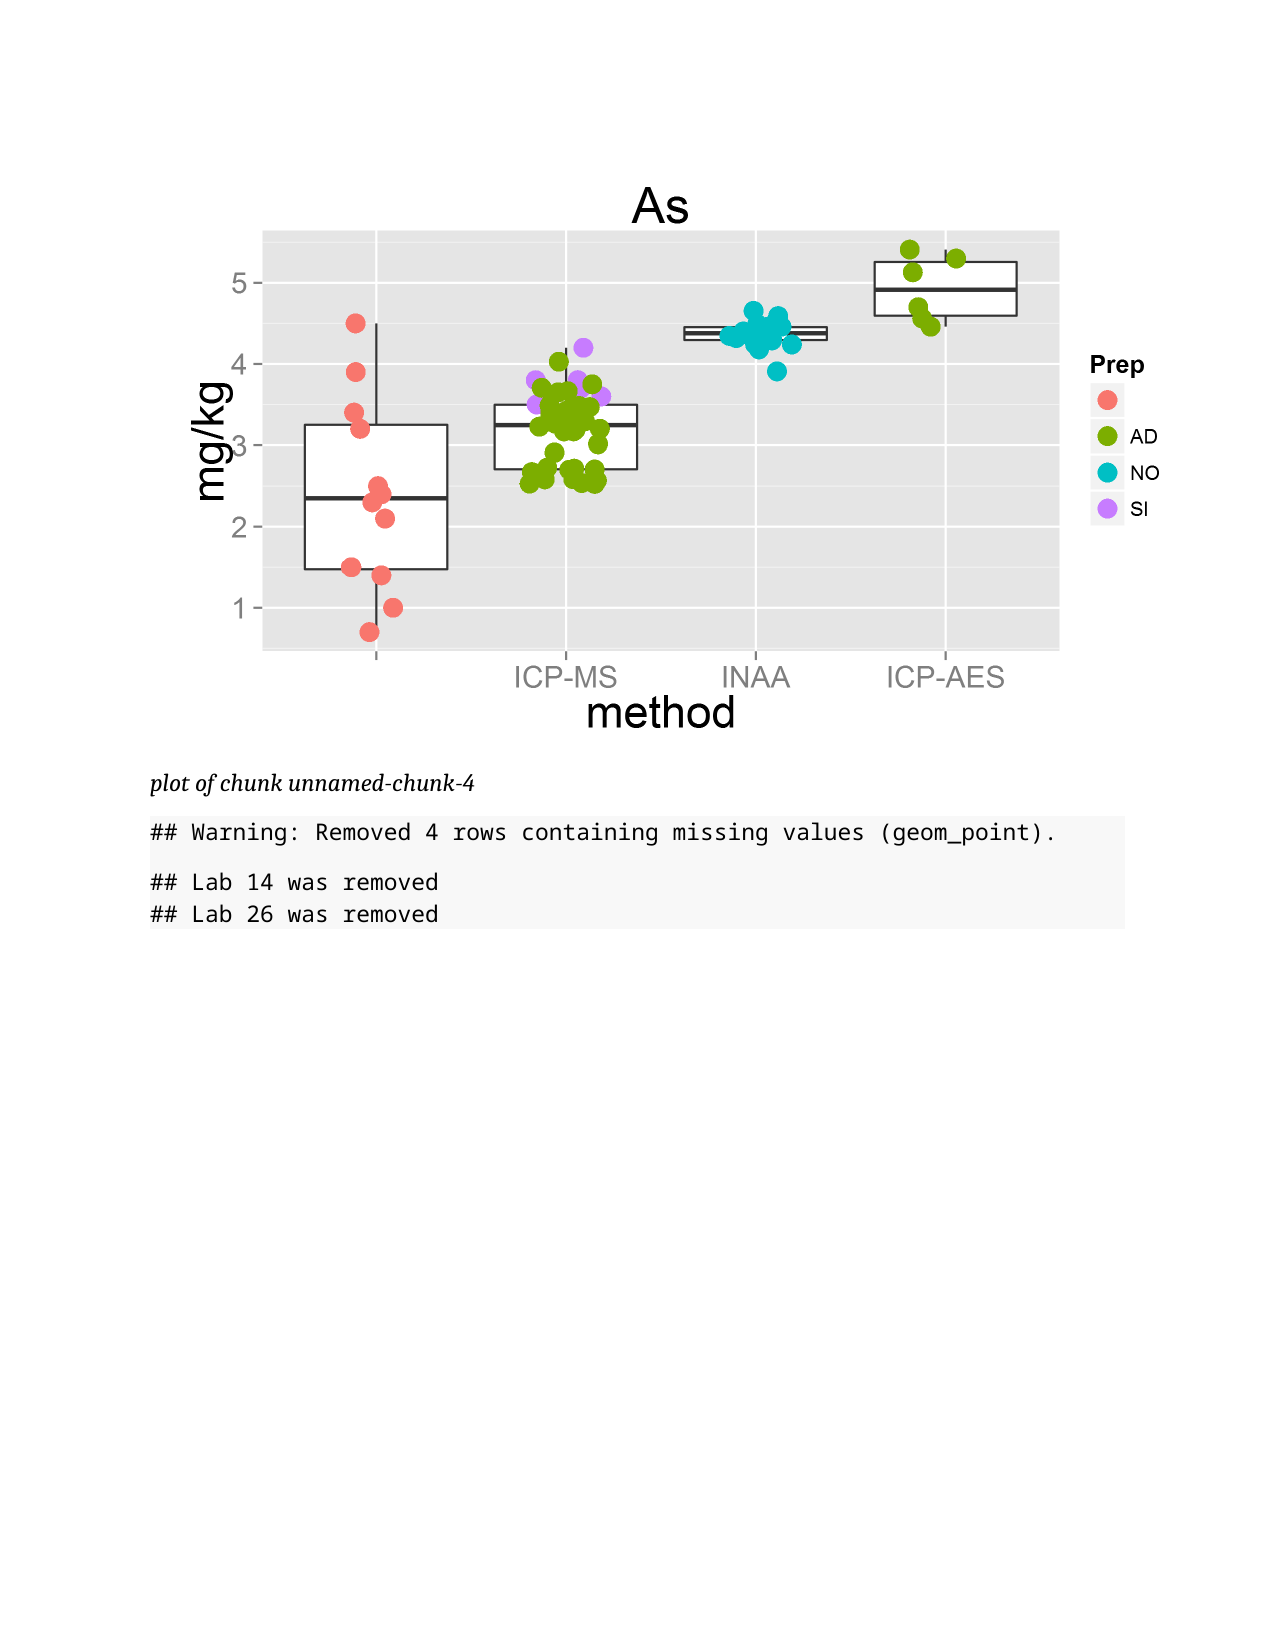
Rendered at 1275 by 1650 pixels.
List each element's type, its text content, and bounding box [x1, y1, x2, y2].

picture [168, 150, 1221, 750]
text ## Lab 14 was removed ## Lab 26 was removed [150, 866, 1125, 929]
text ## Warning: Removed 4 rows containing missing values (geom_point). [150, 816, 1125, 847]
text plot of chunk unnamed-chunk-4 [150, 769, 1125, 797]
